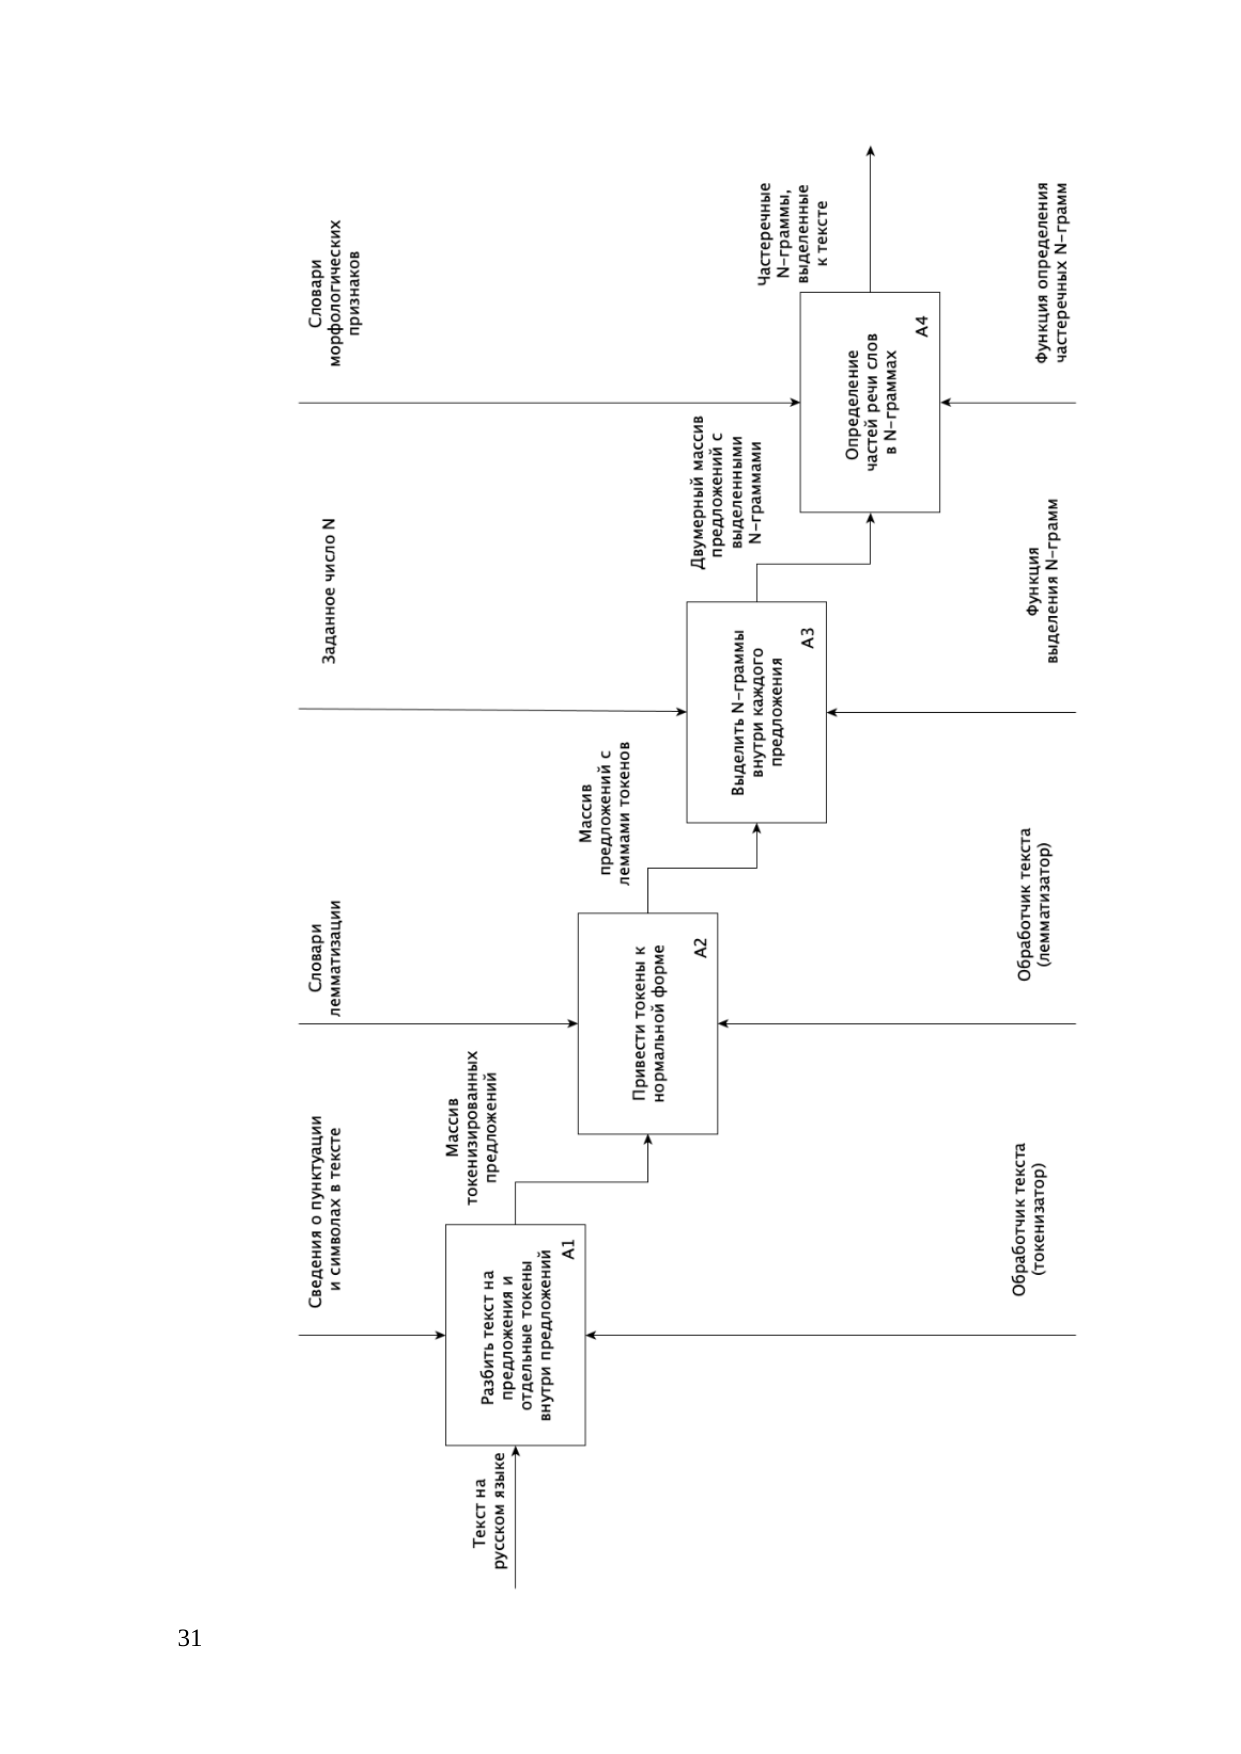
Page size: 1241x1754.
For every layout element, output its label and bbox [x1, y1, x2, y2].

picture [288, 136, 1090, 1595]
